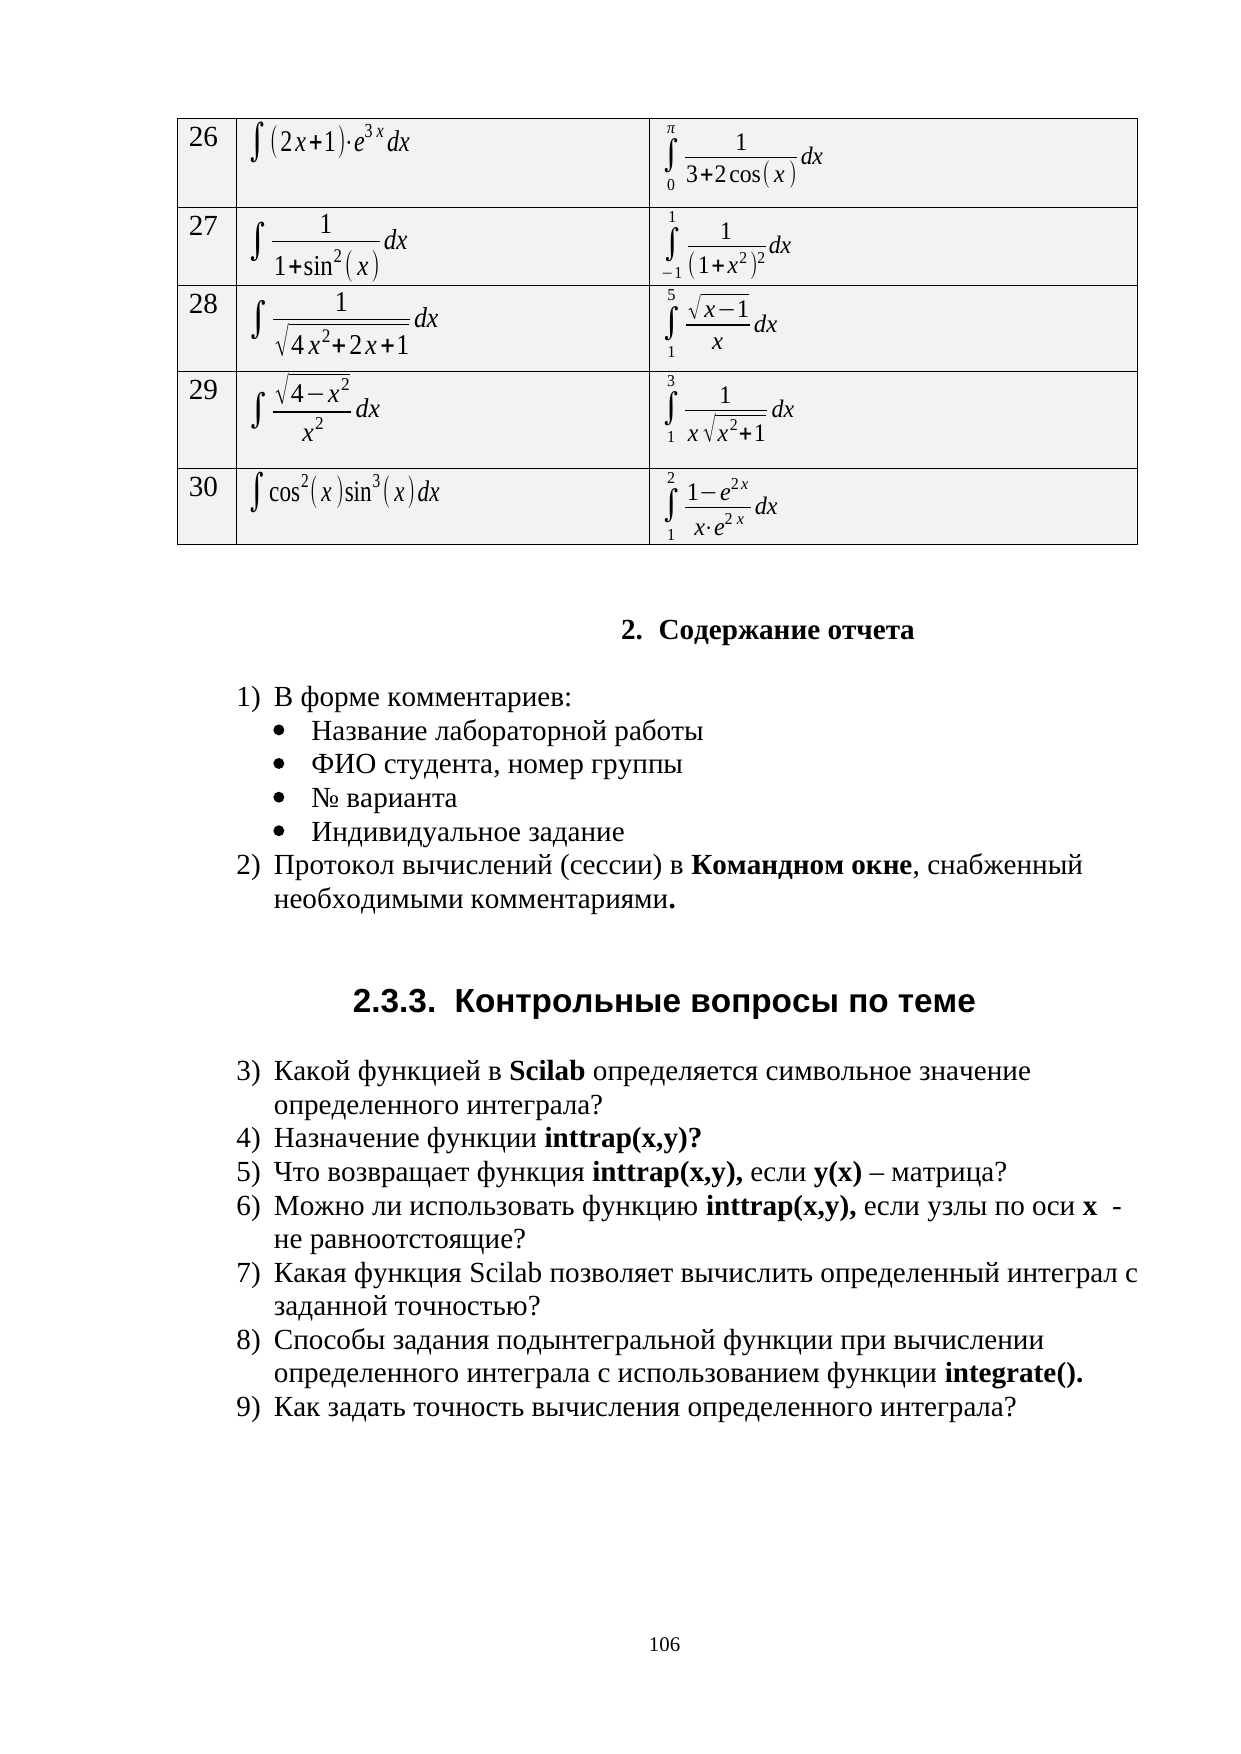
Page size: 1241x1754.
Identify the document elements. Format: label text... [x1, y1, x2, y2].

table_cell [650, 469, 1137, 544]
list Какая функция Scilab позволяет вычислить определенный интеграл с заданной точностью? [236, 1255, 1152, 1322]
table_cell [650, 372, 1137, 468]
list В форме комментариев: [236, 679, 1152, 713]
table_cell [237, 286, 649, 371]
list Индивидуальное задание [274, 814, 1152, 847]
table_cell [237, 208, 649, 285]
table_cell [237, 372, 649, 468]
list ФИО студента, номер группы [274, 746, 1152, 780]
subtitle Содержание отчета [384, 612, 1152, 646]
table_cell 30 [178, 469, 236, 544]
list Какой функцией в Scilab определяется символьное значение определенного интеграла? [236, 1053, 1152, 1121]
list Протокол вычислений (сессии) в Командном окне, снабженный необходимыми комментариями. [236, 847, 1152, 914]
list Название лабораторной работы [274, 713, 1152, 746]
list № варианта [274, 780, 1152, 814]
subtitle 2.3.3. Контрольные вопросы по теме [177, 982, 1152, 1020]
table_cell 28 [178, 286, 236, 371]
table_cell 27 [178, 208, 236, 285]
table_cell [650, 119, 1137, 207]
table_cell [650, 208, 1137, 285]
table_cell [237, 469, 649, 544]
list Можно ли использовать функцию inttrap(x,y), если узлы по оси х - не равноотстоящие? [236, 1188, 1152, 1255]
list Как задать точность вычисления определенного интеграла? [236, 1389, 1152, 1422]
list Что возвращает функция inttrap(x,y), если y(x) – матрица? [236, 1154, 1152, 1188]
table_cell 29 [178, 372, 236, 468]
table_cell [650, 286, 1137, 371]
list Способы задания подынтегральной функции при вычислении определенного интеграла с использованием функции integrate(). [236, 1322, 1152, 1389]
table_cell 26 [178, 119, 236, 207]
list Назначение функции inttrap(x,y)? [236, 1121, 1152, 1154]
table_cell [237, 119, 649, 207]
